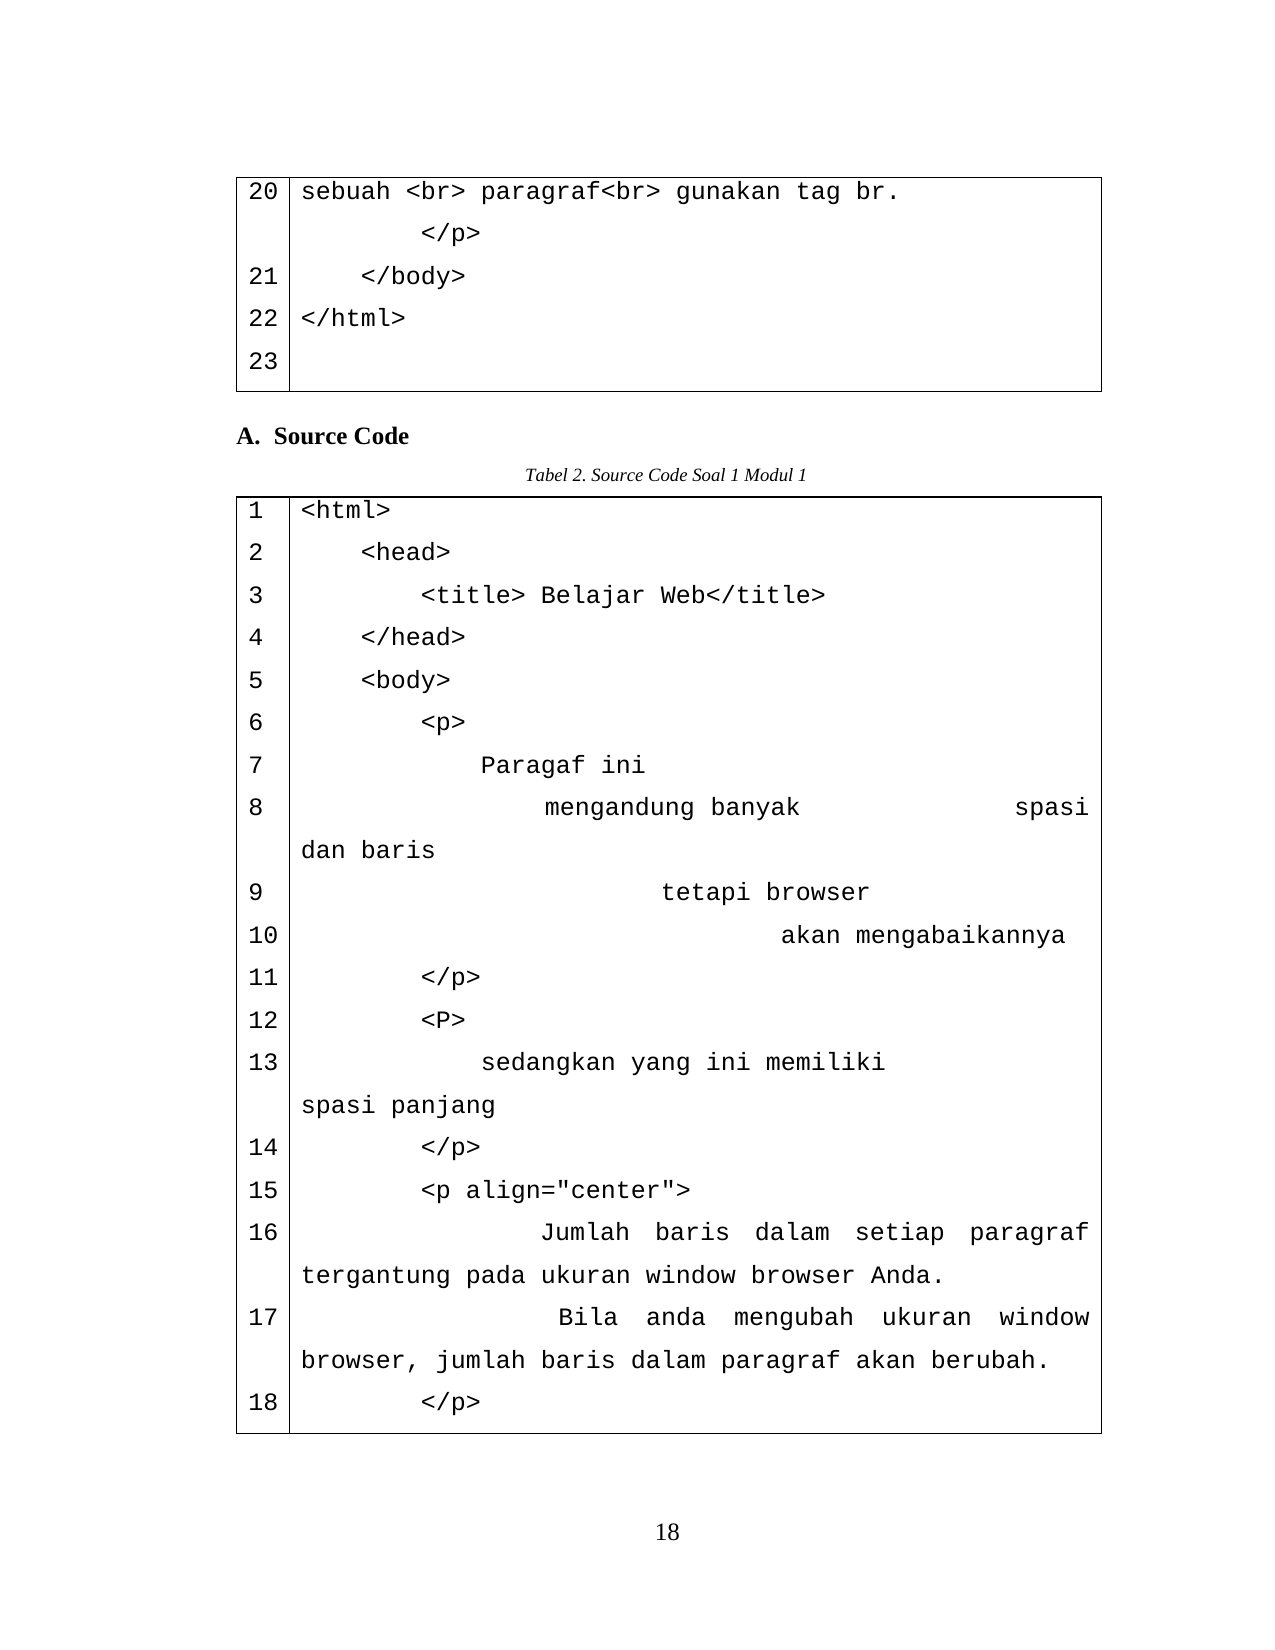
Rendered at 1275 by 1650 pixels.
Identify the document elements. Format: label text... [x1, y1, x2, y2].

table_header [237, 498, 289, 1433]
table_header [290, 498, 1101, 1433]
text Tabel 2. Source Code Soal 1 Modul 1 [236, 464, 1098, 486]
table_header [290, 178, 1101, 391]
subtitle Source Code [236, 421, 1098, 450]
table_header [237, 178, 289, 391]
